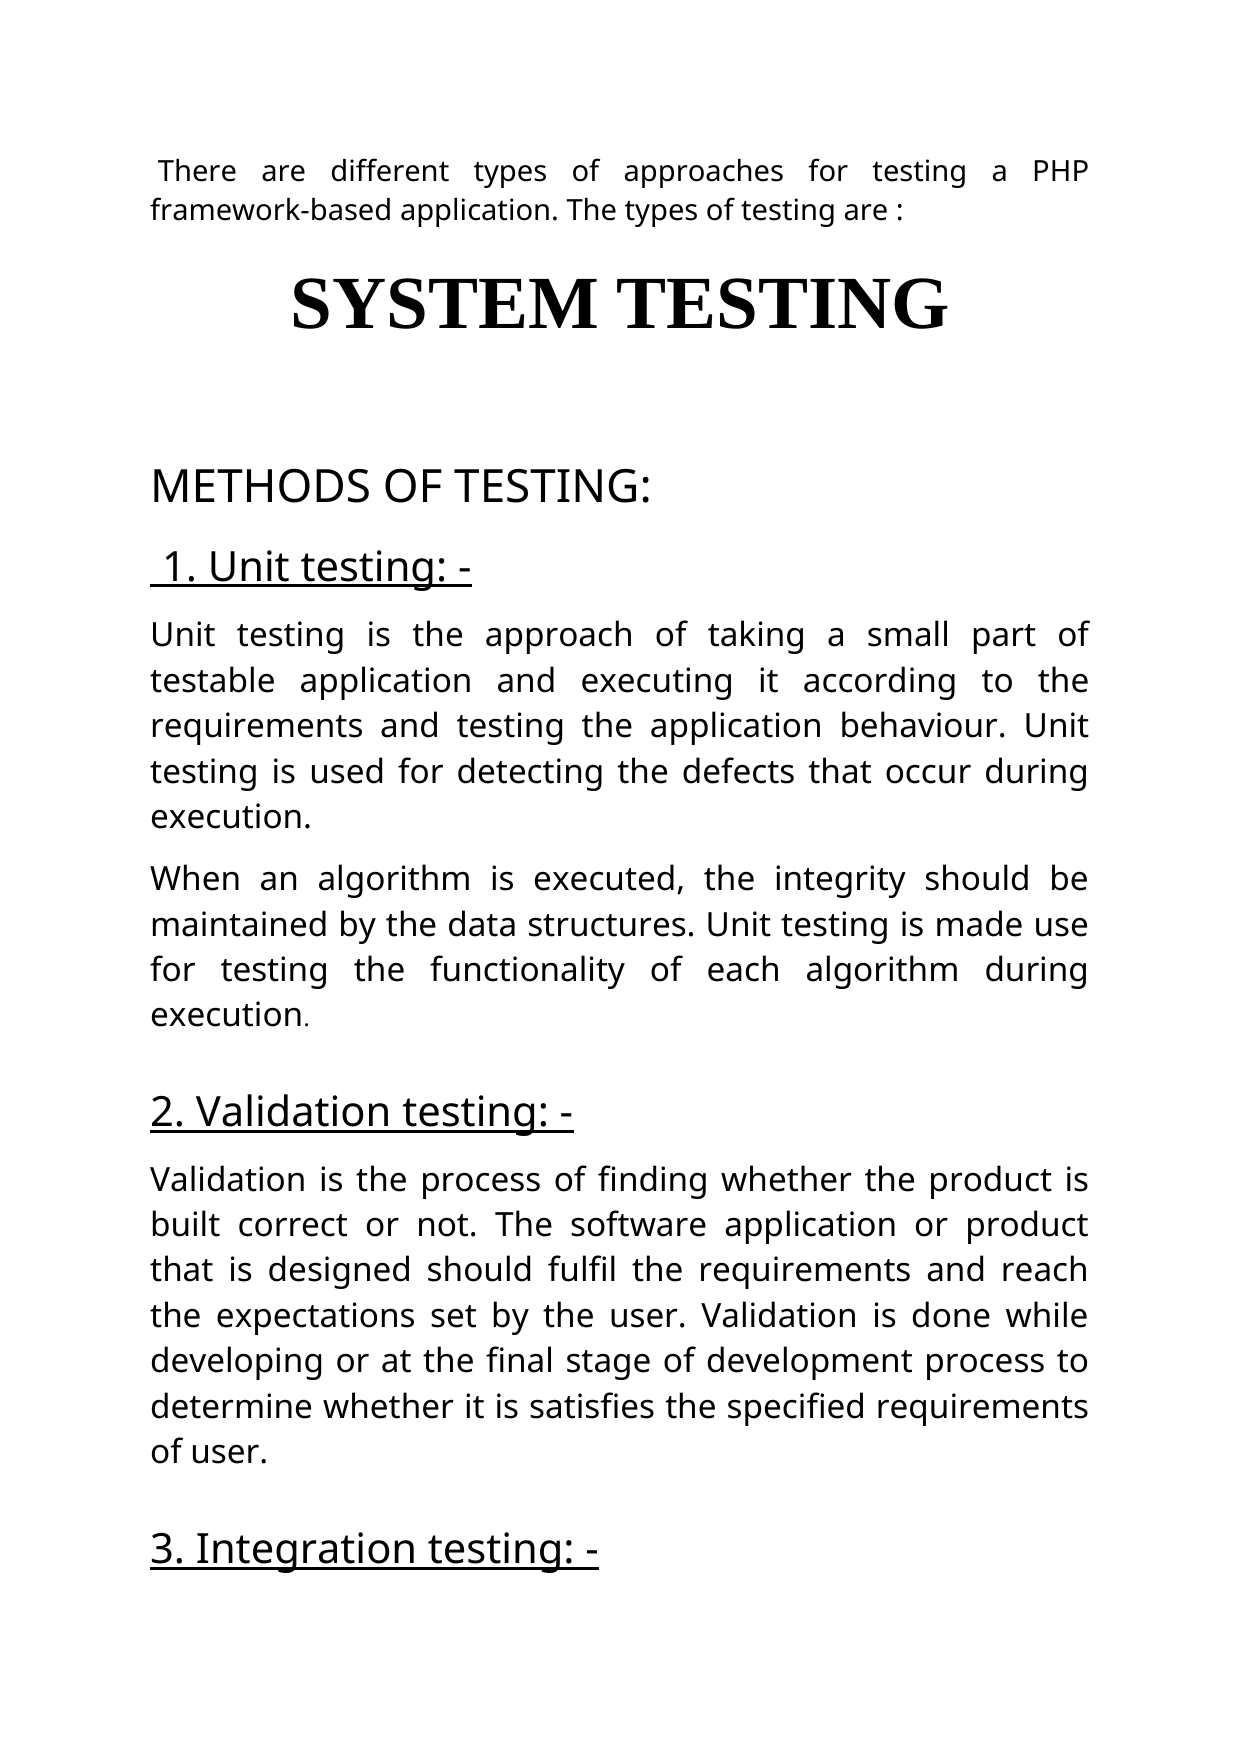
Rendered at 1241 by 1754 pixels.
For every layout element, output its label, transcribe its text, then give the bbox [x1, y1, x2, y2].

text When an algorithm is executed, the integrity should be maintained by the data structures. Unit testing is made use for testing the functionality of each algorithm during execution. [150, 855, 1090, 1037]
text 3. Integration testing: - [150, 1519, 1090, 1576]
text METHODS OF TESTING: [150, 453, 1090, 515]
text Unit testing is the approach of taking a small part of testable application and executing it according to the requirements and testing the application behaviour. Unit testing is used for detecting the defects that occur during execution. [150, 611, 1090, 838]
text Validation is the process of finding whether the product is built correct or not. The software application or product that is designed should fulfil the requirements and reach the expectations set by the user. Validation is done while developing or at the final stage of development process to determine whether it is satisfies the specified requirements of user. [150, 1155, 1090, 1473]
text 1. Unit testing: - [150, 532, 1090, 594]
text There are different types of approaches for testing a PHP framework-based application. The types of testing are : [150, 150, 1090, 229]
subtitle SYSTEM TESTING [150, 258, 1090, 345]
text 2. Validation testing: - [150, 1082, 1090, 1139]
